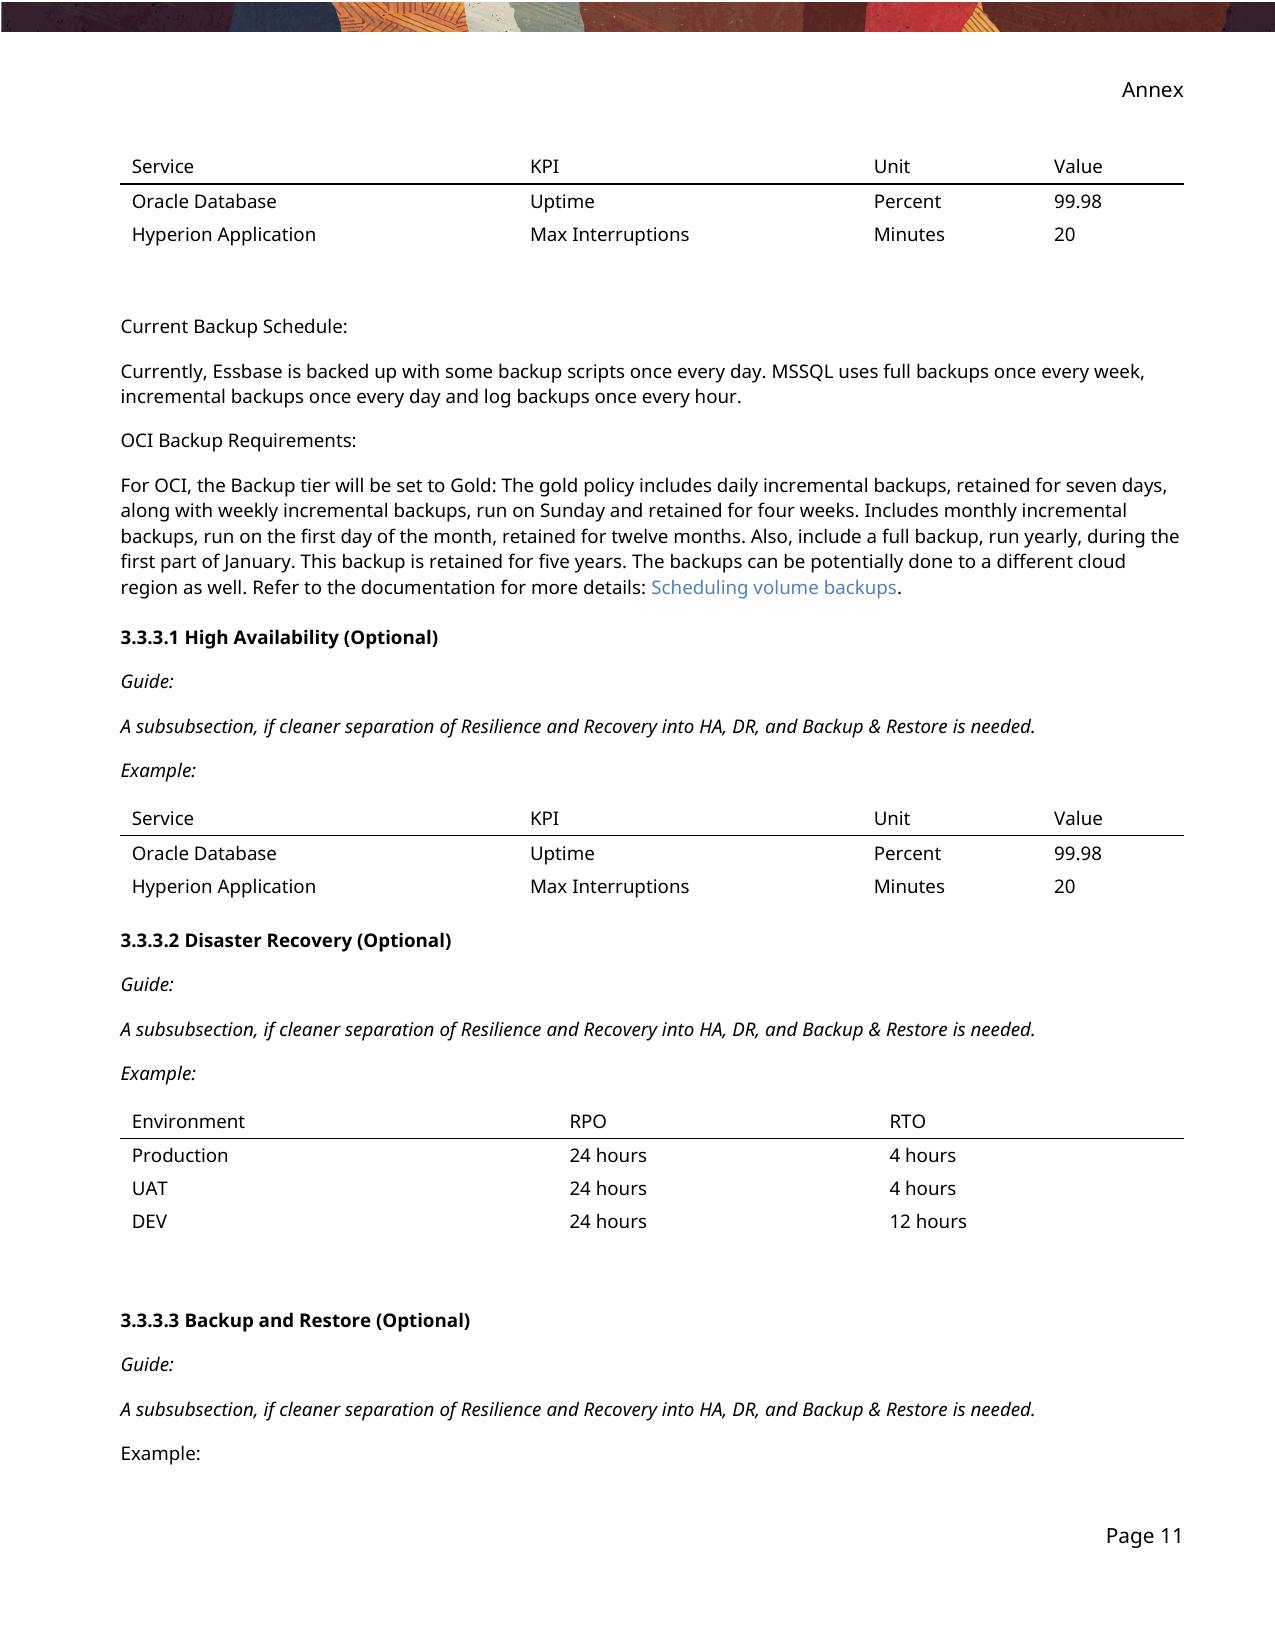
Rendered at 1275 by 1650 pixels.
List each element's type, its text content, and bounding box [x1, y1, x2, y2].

text A subsubsection, if cleaner separation of Resilience and Recovery into HA, DR, and Backup & Restore is needed. [120, 713, 1184, 739]
table_cell 99.98 [1043, 836, 1184, 869]
table_cell 24 hours [558, 1139, 878, 1172]
table_header KPI [519, 150, 862, 183]
table_cell Uptime [519, 836, 862, 869]
table_cell 20 [1043, 218, 1184, 251]
table_header Value [1043, 802, 1184, 835]
text Currently, Essbase is backed up with some backup scripts once every day. MSSQL uses full backups once every week, incremental backups once every day and log backups once every hour. [120, 358, 1184, 409]
table_cell Percent [862, 836, 1043, 869]
subtitle Backup and Restore (Optional) [120, 1307, 1184, 1333]
table_header KPI [519, 802, 862, 835]
text OCI Backup Requirements: [120, 428, 1184, 453]
table_cell 24 hours [558, 1205, 878, 1238]
table_cell 20 [1043, 869, 1184, 902]
text Example: [120, 1060, 1184, 1086]
table_cell Oracle Database [120, 836, 518, 869]
text Example: [120, 757, 1184, 783]
text Guide: [120, 1352, 1184, 1377]
text Guide: [120, 972, 1184, 997]
table_cell 4 hours [878, 1172, 1184, 1205]
table_header Value [1043, 150, 1184, 183]
table_cell Percent [862, 185, 1043, 218]
subtitle Disaster Recovery (Optional) [120, 927, 1184, 953]
text Current Backup Schedule: [120, 314, 1184, 339]
table_cell Minutes [862, 869, 1043, 902]
table_header Service [120, 150, 518, 183]
subtitle High Availability (Optional) [120, 624, 1184, 650]
table_header RTO [878, 1104, 1184, 1137]
table_header RPO [558, 1104, 878, 1137]
table_cell Uptime [519, 185, 862, 218]
table_cell Max Interruptions [519, 869, 862, 902]
table_header Environment [120, 1104, 558, 1137]
table_cell DEV [120, 1205, 558, 1238]
table_cell Hyperion Application [120, 869, 518, 902]
table_cell 12 hours [878, 1205, 1184, 1238]
table_header Service [120, 802, 518, 835]
picture [1, 2, 1275, 32]
table_cell Hyperion Application [120, 218, 518, 251]
table_cell 4 hours [878, 1139, 1184, 1172]
table_cell Production [120, 1139, 558, 1172]
text For OCI, the Backup tier will be set to Gold: The gold policy includes daily incremental backups, retained for seven days, along with weekly incremental backups, run on Sunday and retained for four weeks. Includes monthly incremental backups, run on the first day of the month, retained for twelve months. Also, include a full backup, run yearly, during the first part of January. This backup is retained for five years. The backups can be potentially done to a different cloud region as well. Refer to the documentation for more details: Scheduling volume backups. [120, 472, 1184, 599]
table_cell UAT [120, 1172, 558, 1205]
text Guide: [120, 669, 1184, 694]
table_header Unit [862, 802, 1043, 835]
table_header Unit [862, 150, 1043, 183]
table_cell 24 hours [558, 1172, 878, 1205]
table_cell Max Interruptions [519, 218, 862, 251]
table_cell 99.98 [1043, 185, 1184, 218]
table_cell Minutes [862, 218, 1043, 251]
text A subsubsection, if cleaner separation of Resilience and Recovery into HA, DR, and Backup & Restore is needed. [120, 1396, 1184, 1421]
text A subsubsection, if cleaner separation of Resilience and Recovery into HA, DR, and Backup & Restore is needed. [120, 1016, 1184, 1041]
table_cell Oracle Database [120, 185, 518, 218]
text Example: [120, 1440, 1184, 1466]
